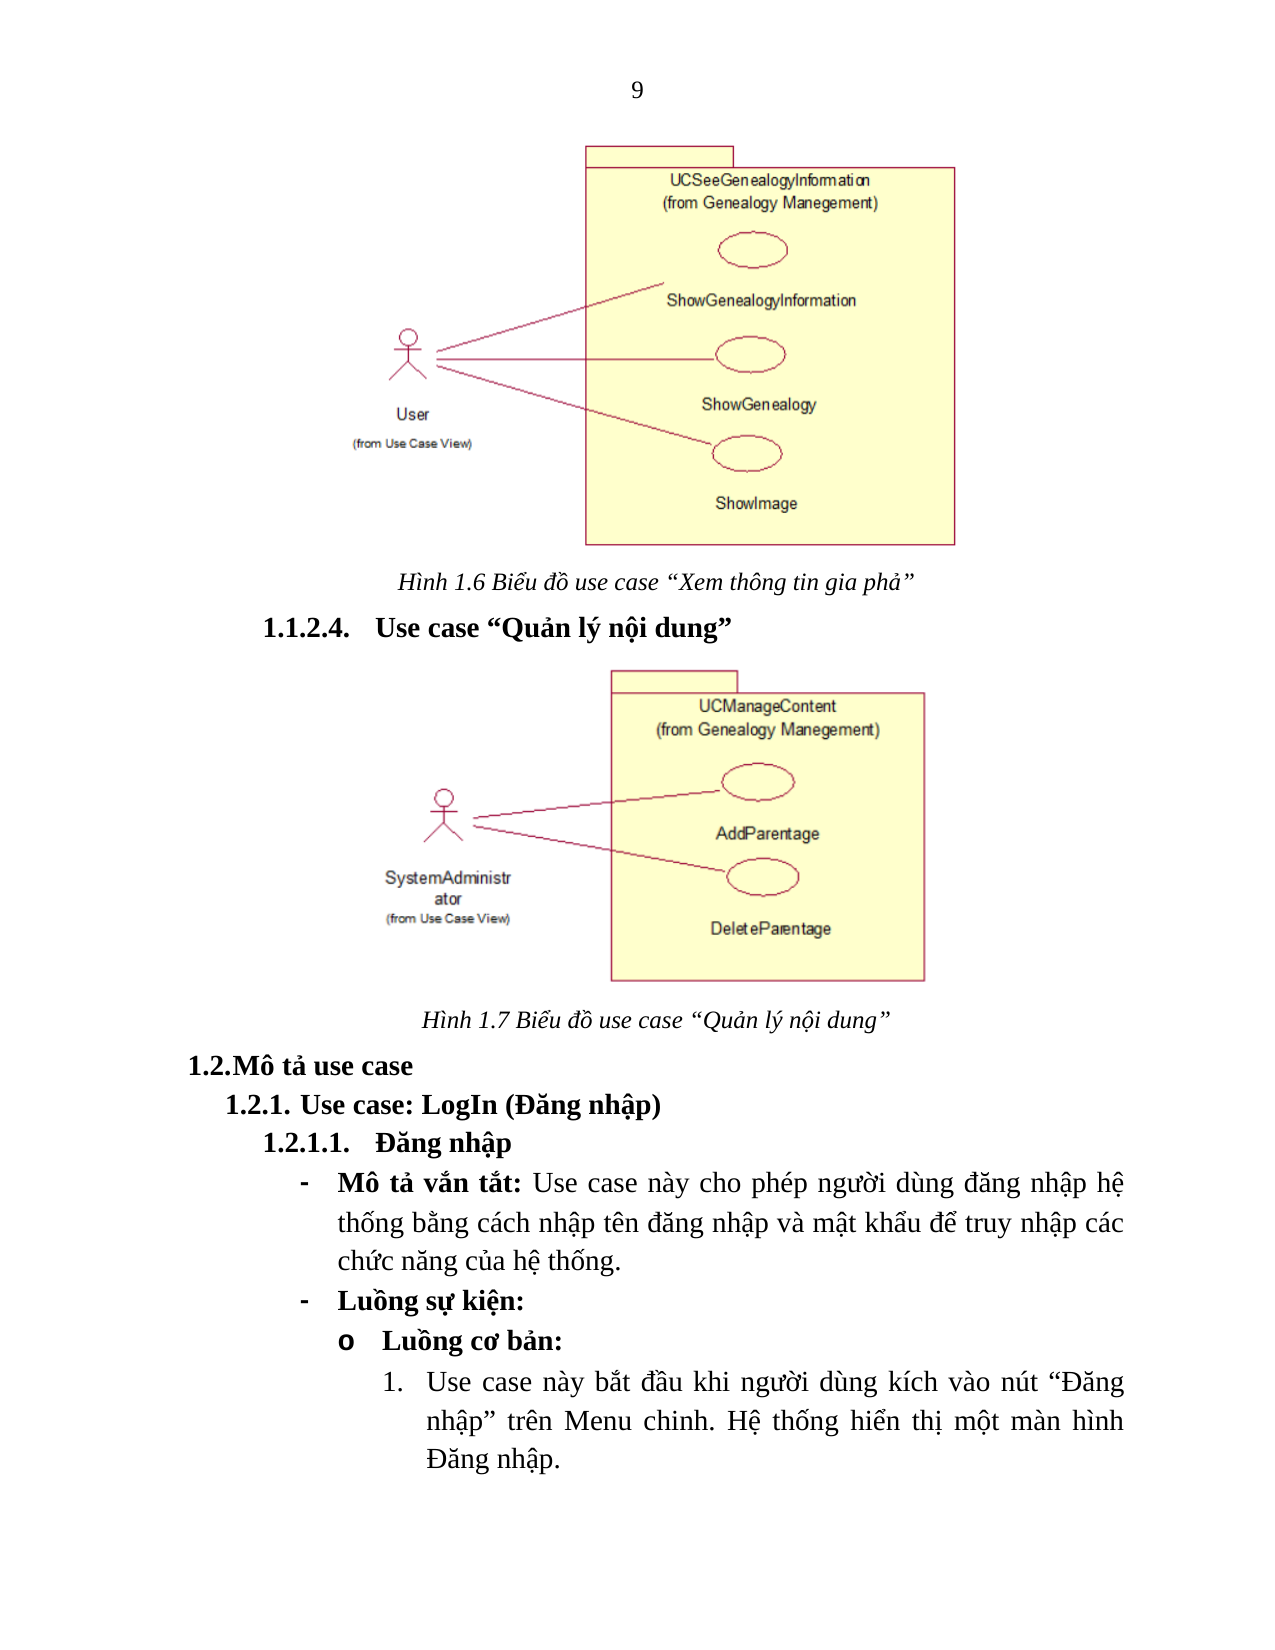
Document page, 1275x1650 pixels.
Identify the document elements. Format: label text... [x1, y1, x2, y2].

list Mô tả vắn tắt: Use case này cho phép người dùng đăng nhập hệ thống bằng cách nhập tên đăng nhập và mật khẩu để truy nhập các chức năng của hệ thống. [300, 1164, 1125, 1277]
list Use case: LogIn (Đăng nhập) [225, 1087, 1125, 1121]
picture [346, 140, 967, 554]
list Use case “Quản lý nội dung” [262, 611, 1125, 644]
list Mô tả use case [187, 1048, 1125, 1082]
list Use case này bắt đầu khi người dùng kích vào nút “Đăng nhập” trên Menu chinh. Hệ thống hiển thị một màn hình Đăng nhập. [382, 1364, 1125, 1475]
list Đăng nhập [262, 1126, 1125, 1159]
list Hình 1.6 Biểu đồ use case “Xem thông tin gia phả” [187, 567, 1125, 596]
picture [373, 661, 939, 991]
list Luồng sự kiện: [300, 1282, 1125, 1317]
list Hình 1.7 Biểu đồ use case “Quản lý nội dung” [187, 1005, 1125, 1034]
list Luồng cơ bản: [337, 1323, 1125, 1359]
